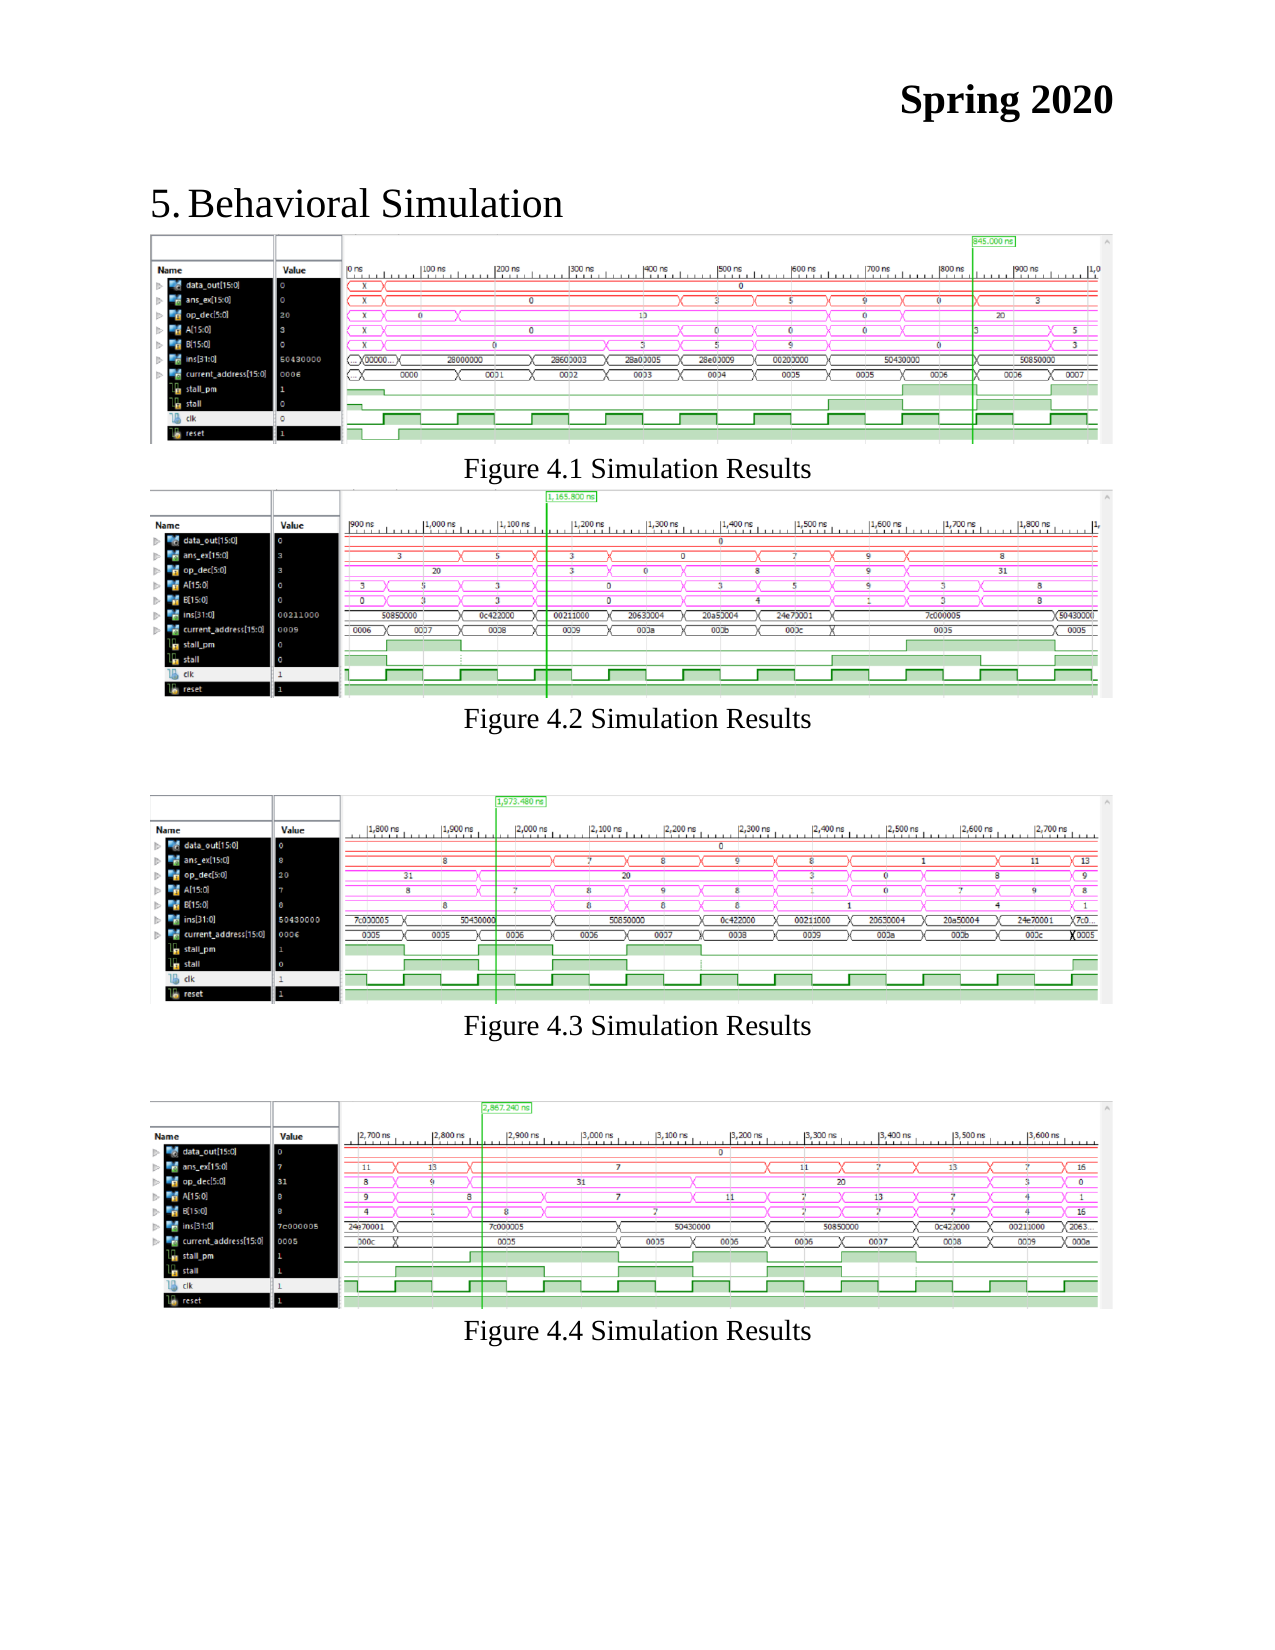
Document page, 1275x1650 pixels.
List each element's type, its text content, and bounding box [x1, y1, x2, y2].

picture [150, 1101, 1113, 1309]
text Figure 4.4 Simulation Results [150, 1313, 1125, 1347]
text Figure 4.1 Simulation Results [150, 451, 1125, 485]
picture [150, 234, 1113, 444]
list Behavioral Simulation [150, 179, 1125, 227]
text Figure 4.3 Simulation Results [150, 1008, 1125, 1041]
picture [150, 795, 1113, 1004]
text Figure 4.2 Simulation Results [150, 701, 1125, 735]
picture [150, 489, 1113, 698]
